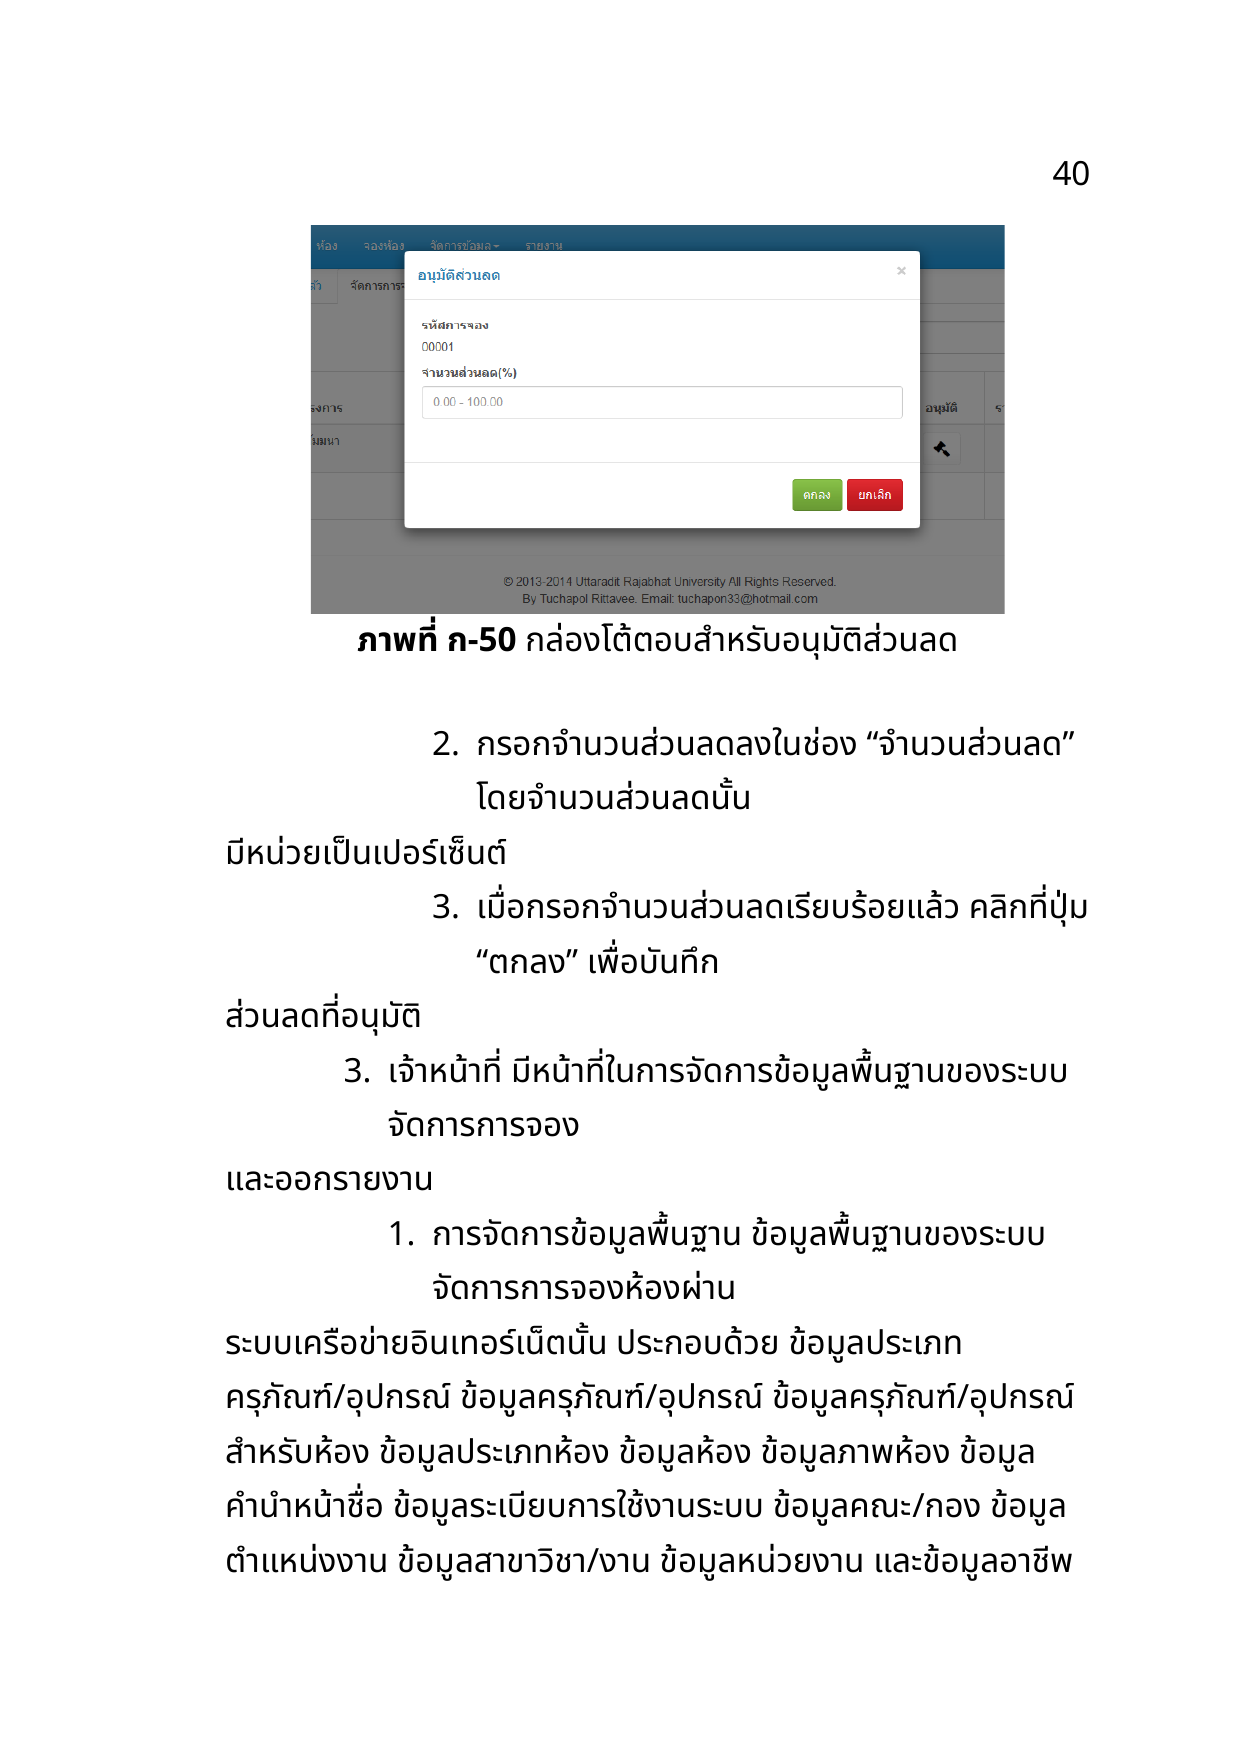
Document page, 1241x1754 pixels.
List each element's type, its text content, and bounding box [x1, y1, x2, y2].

text ส่วนลดที่อนุมัติ [225, 992, 1090, 1042]
list การจัดการข้อมูลพื้นฐาน ข้อมูลพื้นฐานของระบบจัดการการจองห้องผ่าน [387, 1210, 1090, 1315]
list เมื่อกรอกจำนวนส่วนลดเรียบร้อยแล้ว คลิกที่ปุ่ม “ตกลง” เพื่อบันทึก [432, 883, 1090, 988]
text ระบบเครือข่ายอินเทอร์เน็ตนั้น ประกอบด้วย ข้อมูลประเภทครุภัณฑ์/อุปกรณ์ ข้อมูลครุภัณฑ์/อุปกรณ์ ข้อมูลครุภัณฑ์/อุปกรณ์สำหรับห้อง ข้อมูลประเภทห้อง ข้อมูลห้อง ข้อมูลภาพห้อง ข้อมูลคำนำหน้าชื่อ ข้อมูลระเบียบการใช้งานระบบ ข้อมูลคณะ/กอง ข้อมูลตำแหน่งงาน ข้อมูลสาขาวิชา/งาน ข้อมูลหน่วยงาน และข้อมูลอาชีพ [225, 1319, 1090, 1587]
text มีหน่วยเป็นเปอร์เซ็นต์ [225, 829, 1090, 879]
list เจ้าหน้าที่ มีหน้าที่ในการจัดการข้อมูลพื้นฐานของระบบ จัดการการจอง [343, 1046, 1090, 1151]
picture [310, 225, 1005, 614]
text ภาพที่ ก-50 กล่องโต้ตอบสำหรับอนุมัติส่วนลด [225, 616, 1090, 667]
list กรอกจำนวนส่วนลดลงในช่อง “จำนวนส่วนลด” โดยจำนวนส่วนลดนั้น [432, 720, 1090, 825]
text และออกรายงาน [225, 1155, 1090, 1206]
